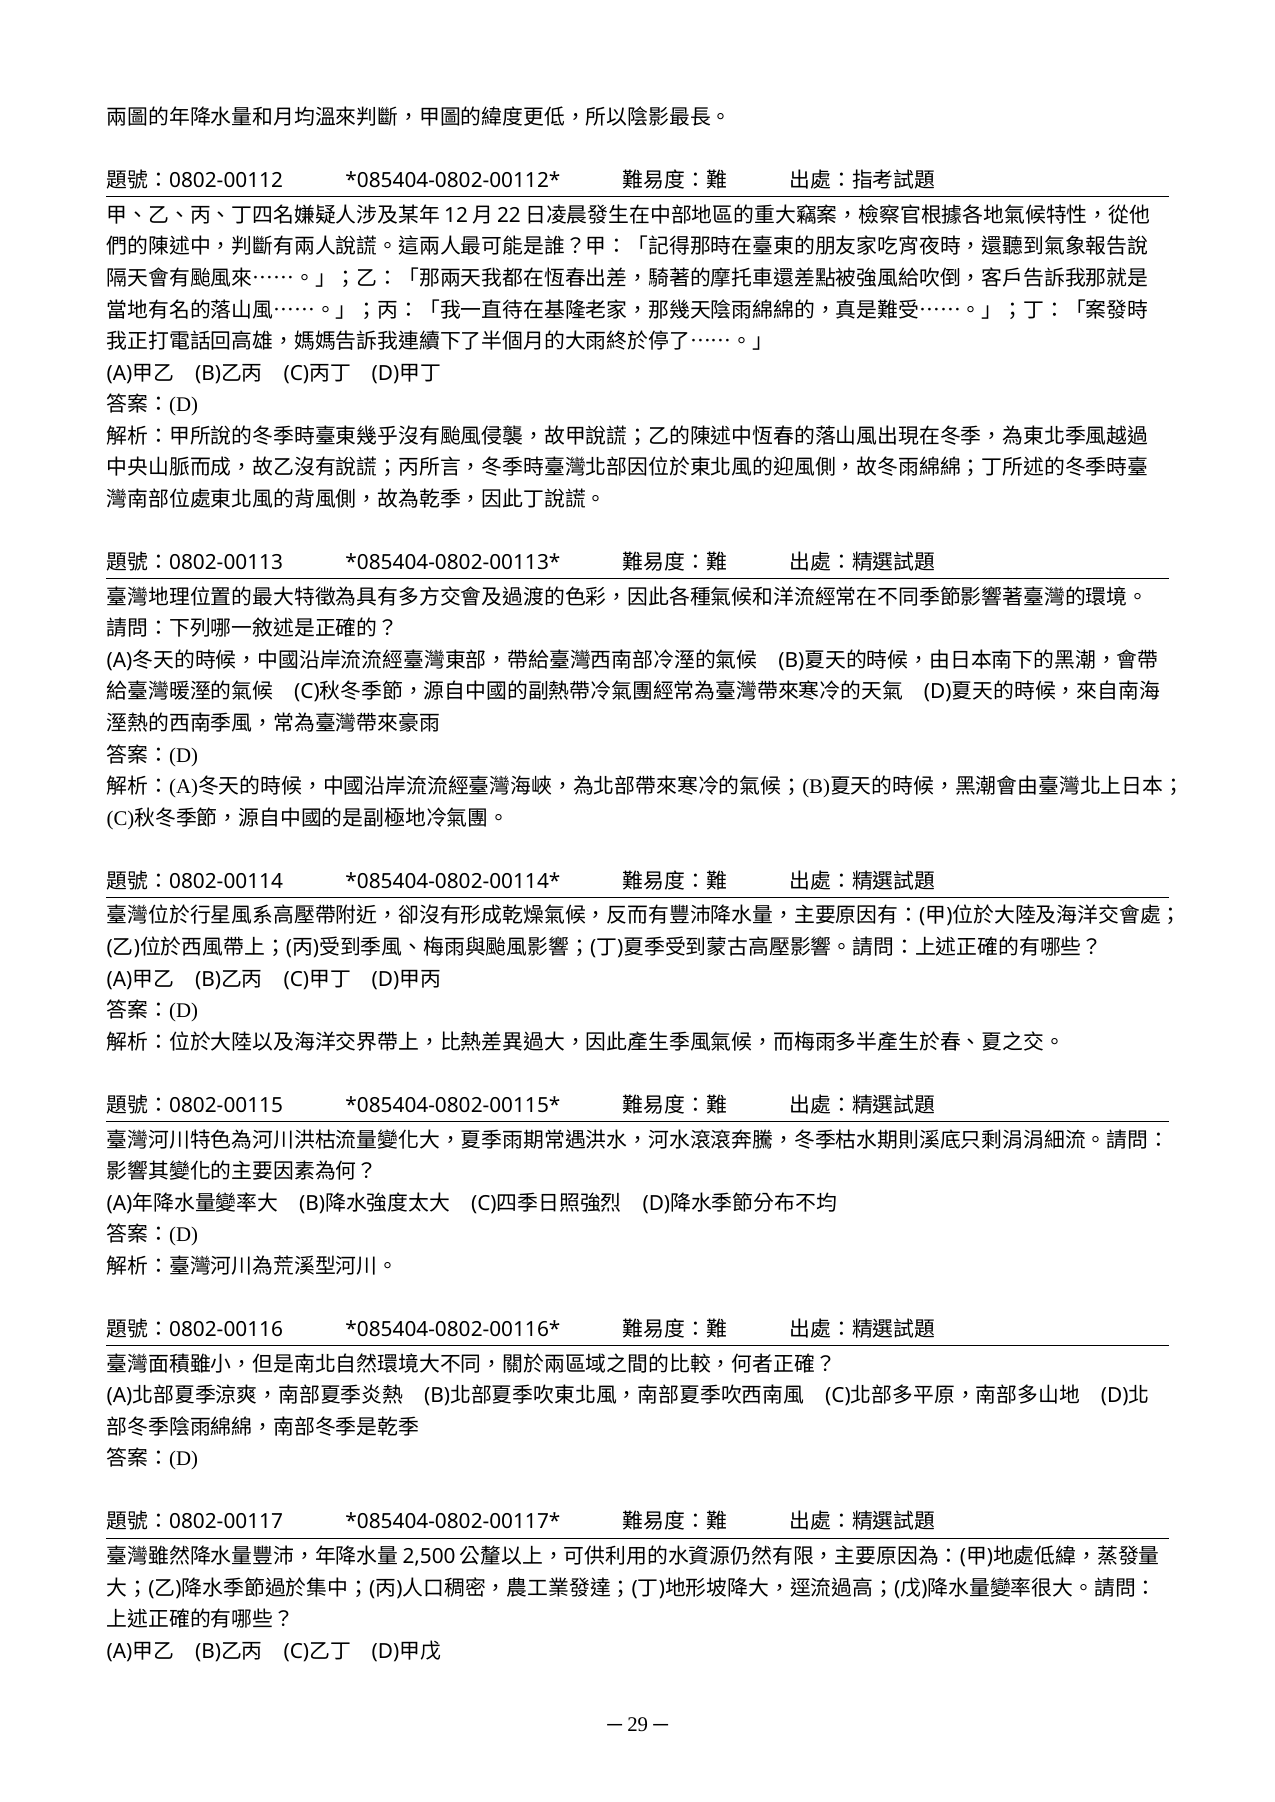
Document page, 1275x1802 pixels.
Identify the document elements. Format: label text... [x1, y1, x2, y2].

text 解析：位於大陸以及海洋交界帶上，比熱差異過大，因此產生季風氣候，而梅雨多半產生於春、夏之交。 [106, 1024, 1169, 1056]
text 解析：(A)冬天的時候，中國沿岸流流經臺灣海峽，為北部帶來寒冷的氣候；(B)夏天的時候，黑潮會由臺灣北上日本；(C)秋冬季節，源自中國的是副極地冷氣團。 [106, 769, 1169, 832]
text 臺灣雖然降水量豐沛，年降水量2,500公釐以上，可供利用的水資源仍然有限，主要原因為：(甲)地處低緯，蒸發量大；(乙)降水季節過於集中；(丙)人口稠密，農工業發達；(丁)地形坡降大，逕流過高；(戊)降水量變率很大。請問：上述正確的有哪些？ (A)甲乙 (B)乙丙 (C)乙丁 (D)甲戊 [106, 1539, 1169, 1665]
text 解析：臺灣河川為荒溪型河川。 [106, 1248, 1169, 1280]
text 答案：(D) [106, 1441, 1169, 1472]
text 解析：甲所說的冬季時臺東幾乎沒有颱風侵襲，故甲說謊；乙的陳述中恆春的落山風出現在冬季，為東北季風越過中央山脈而成，故乙沒有說謊；丙所言，冬季時臺灣北部因位於東北風的迎風側，故冬雨綿綿；丁所述的冬季時臺灣南部位處東北風的背風側，故為乾季，因此丁說謊。 [106, 418, 1169, 513]
text 臺灣河川特色為河川洪枯流量變化大，夏季雨期常遇洪水，河水滾滾奔騰，冬季枯水期則溪底只剩涓涓細流。請問：影響其變化的主要因素為何？ (A)年降水量變率大 (B)降水強度太大 (C)四季日照強烈 (D)降水季節分布不均 [106, 1122, 1169, 1217]
text 臺灣地理位置的最大特徵為具有多方交會及過渡的色彩，因此各種氣候和洋流經常在不同季節影響著臺灣的環境。請問：下列哪一敘述是正確的？ (A)冬天的時候，中國沿岸流流經臺灣東部，帶給臺灣西南部冷溼的氣候 (B)夏天的時候，由日本南下的黑潮，會帶給臺灣暖溼的氣候 (C)秋冬季節，源自中國的副熱帶冷氣團經常為臺灣帶來寒冷的天氣 (D)夏天的時候，來自南海溼熱的西南季風，常為臺灣帶來豪雨 [106, 579, 1169, 737]
text 題號：0802-00112 *085404-0802-00112* 難易度：難 出處：指考試題 [106, 163, 1169, 196]
text 臺灣面積雖小，但是南北自然環境大不同，關於兩區域之間的比較，何者正確？ (A)北部夏季涼爽，南部夏季炎熱 (B)北部夏季吹東北風，南部夏季吹西南風 (C)北部多平原，南部多山地 (D)北部冬季陰雨綿綿，南部冬季是乾季 [106, 1346, 1169, 1441]
text 答案：(D) [106, 737, 1169, 769]
text 答案：(D) [106, 993, 1169, 1024]
text 題號：0802-00114 *085404-0802-00114* 難易度：難 出處：精選試題 [106, 863, 1169, 897]
text 答案：(D) [106, 1217, 1169, 1248]
text 甲、乙、丙、丁四名嫌疑人涉及某年12月22日凌晨發生在中部地區的重大竊案，檢察官根據各地氣候特性，從他們的陳述中，判斷有兩人說謊。這兩人最可能是誰？甲：「記得那時在臺東的朋友家吃宵夜時，還聽到氣象報告說隔天會有颱風來……。」；乙：「那兩天我都在恆春出差，騎著的摩托車還差點被強風給吹倒，客戶告訴我那就是當地有名的落山風……。」；丙：「我一直待在基隆老家，那幾天陰雨綿綿的，真是難受……。」；丁：「案發時我正打電話回高雄，媽媽告訴我連續下了半個月的大雨終於停了……。」 (A)甲乙 (B)乙丙 (C)丙丁 (D)甲丁 [106, 197, 1169, 387]
text 題號：0802-00113 *085404-0802-00113* 難易度：難 出處：精選試題 [106, 545, 1169, 578]
text 題號：0802-00115 *085404-0802-00115* 難易度：難 出處：精選試題 [106, 1087, 1169, 1121]
text 答案：(D) [106, 387, 1169, 418]
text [106, 100, 1169, 131]
text 題號：0802-00116 *085404-0802-00116* 難易度：難 出處：精選試題 [106, 1312, 1169, 1345]
text 題號：0802-00117 *085404-0802-00117* 難易度：難 出處：精選試題 [106, 1504, 1169, 1538]
text 臺灣位於行星風系高壓帶附近，卻沒有形成乾燥氣候，反而有豐沛降水量，主要原因有：(甲)位於大陸及海洋交會處；(乙)位於西風帶上；(丙)受到季風、梅雨與颱風影響；(丁)夏季受到蒙古高壓影響。請問：上述正確的有哪些？ (A)甲乙 (B)乙丙 (C)甲丁 (D)甲丙 [106, 898, 1169, 993]
